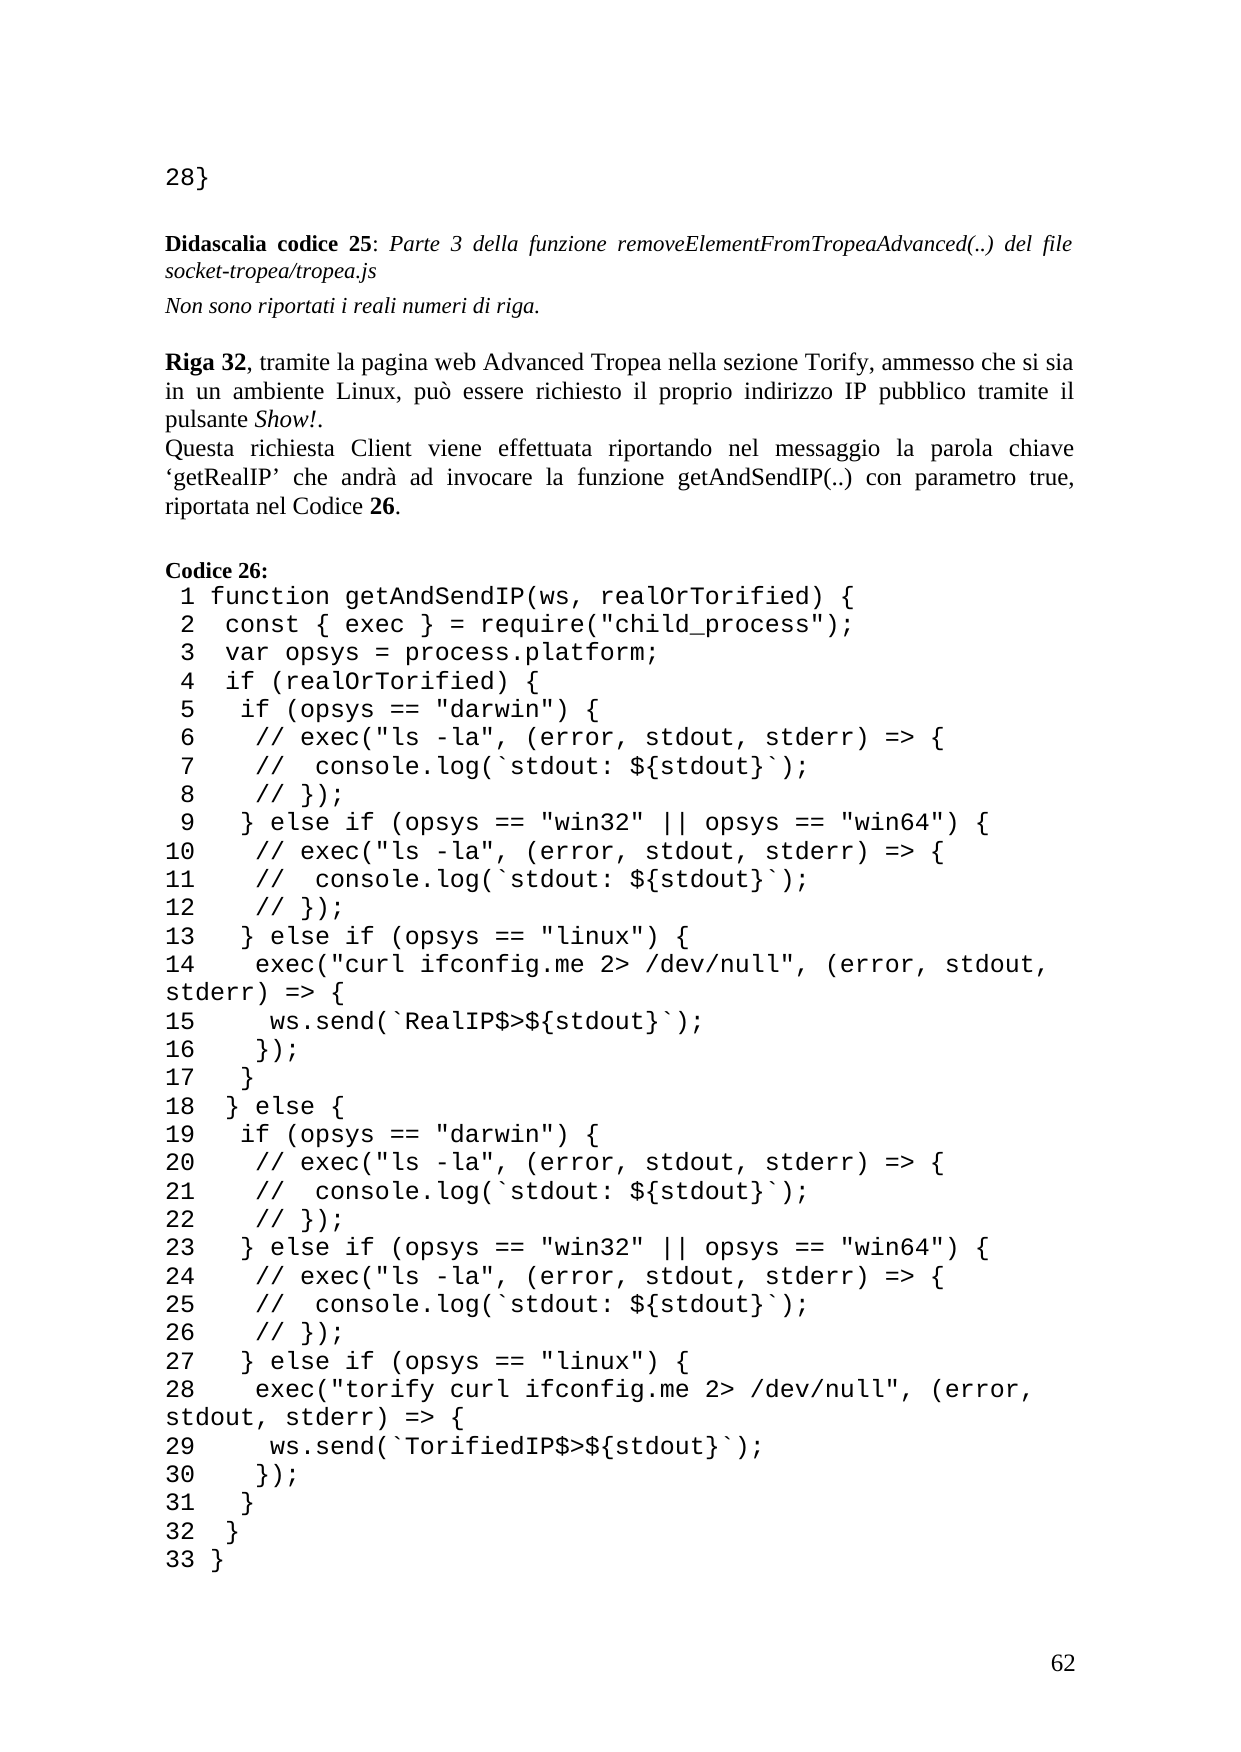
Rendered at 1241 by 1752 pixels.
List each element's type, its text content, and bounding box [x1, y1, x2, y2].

text 17 } [165, 1065, 1075, 1093]
text 27 } else if (opsys == "linux") { [165, 1348, 1075, 1377]
text 5 if (opsys == "darwin") { [165, 697, 1075, 725]
text Codice 26: [165, 557, 1075, 583]
text 6 // exec("ls -la", (error, stdout, stderr) => { [165, 725, 1075, 753]
text 21 // console.log(`stdout: ${stdout}`); [165, 1178, 1075, 1207]
text 15 ws.send(`RealIP$>${stdout}`); [165, 1008, 1075, 1037]
text 23 } else if (opsys == "win32" || opsys == "win64") { [165, 1235, 1075, 1263]
text 18 } else { [165, 1093, 1075, 1122]
text 13 } else if (opsys == "linux") { [165, 923, 1075, 952]
text 12 // }); [165, 895, 1075, 923]
text 28 exec("torify curl ifconfig.me 2> /dev/null", (error, stdout, stderr) => { [165, 1377, 1075, 1433]
text 1 function getAndSendIP(ws, realOrTorified) { [165, 583, 1075, 612]
text 9 } else if (opsys == "win32" || opsys == "win64") { [165, 810, 1075, 838]
text 30 }); [165, 1462, 1075, 1490]
text 16 }); [165, 1037, 1075, 1065]
text 7 // console.log(`stdout: ${stdout}`); [165, 753, 1075, 782]
text 28} [165, 165, 1075, 193]
text 25 // console.log(`stdout: ${stdout}`); [165, 1292, 1075, 1320]
text 3 var opsys = process.platform; [165, 640, 1075, 668]
text 19 if (opsys == "darwin") { [165, 1122, 1075, 1150]
text 8 // }); [165, 782, 1075, 810]
text 11 // console.log(`stdout: ${stdout}`); [165, 867, 1075, 895]
text Non sono riportati i reali numeri di riga. [165, 292, 1075, 318]
text 4 if (realOrTorified) { [165, 668, 1075, 697]
text 24 // exec("ls -la", (error, stdout, stderr) => { [165, 1263, 1075, 1292]
text 2 const { exec } = require("child_process"); [165, 612, 1075, 640]
text 29 ws.send(`TorifiedIP$>${stdout}`); [165, 1433, 1075, 1462]
text Questa richiesta Client viene effettuata riportando nel messaggio la parola chiave ‘getRealIP’ che andrà ad invocare la funzione getAndSendIP(..) con parametro true, riportata nel Codice 26. [165, 433, 1075, 519]
text 20 // exec("ls -la", (error, stdout, stderr) => { [165, 1150, 1075, 1178]
text Riga 32, tramite la pagina web Advanced Tropea nella sezione Torify, ammesso che si sia in un ambiente Linux, può essere richiesto il proprio indirizzo IP pubblico tramite il pulsante Show!. [165, 347, 1075, 433]
text 32 } [165, 1518, 1075, 1547]
text 14 exec("curl ifconfig.me 2> /dev/null", (error, stdout, stderr) => { [165, 952, 1075, 1008]
text 22 // }); [165, 1207, 1075, 1235]
text Didascalia codice 25: Parte 3 della funzione removeElementFromTropeaAdvanced(..) del file socket-tropea/tropea.js [165, 231, 1075, 283]
text 33 } [165, 1547, 1075, 1575]
text 26 // }); [165, 1320, 1075, 1348]
text 10 // exec("ls -la", (error, stdout, stderr) => { [165, 838, 1075, 867]
text 31 } [165, 1490, 1075, 1518]
